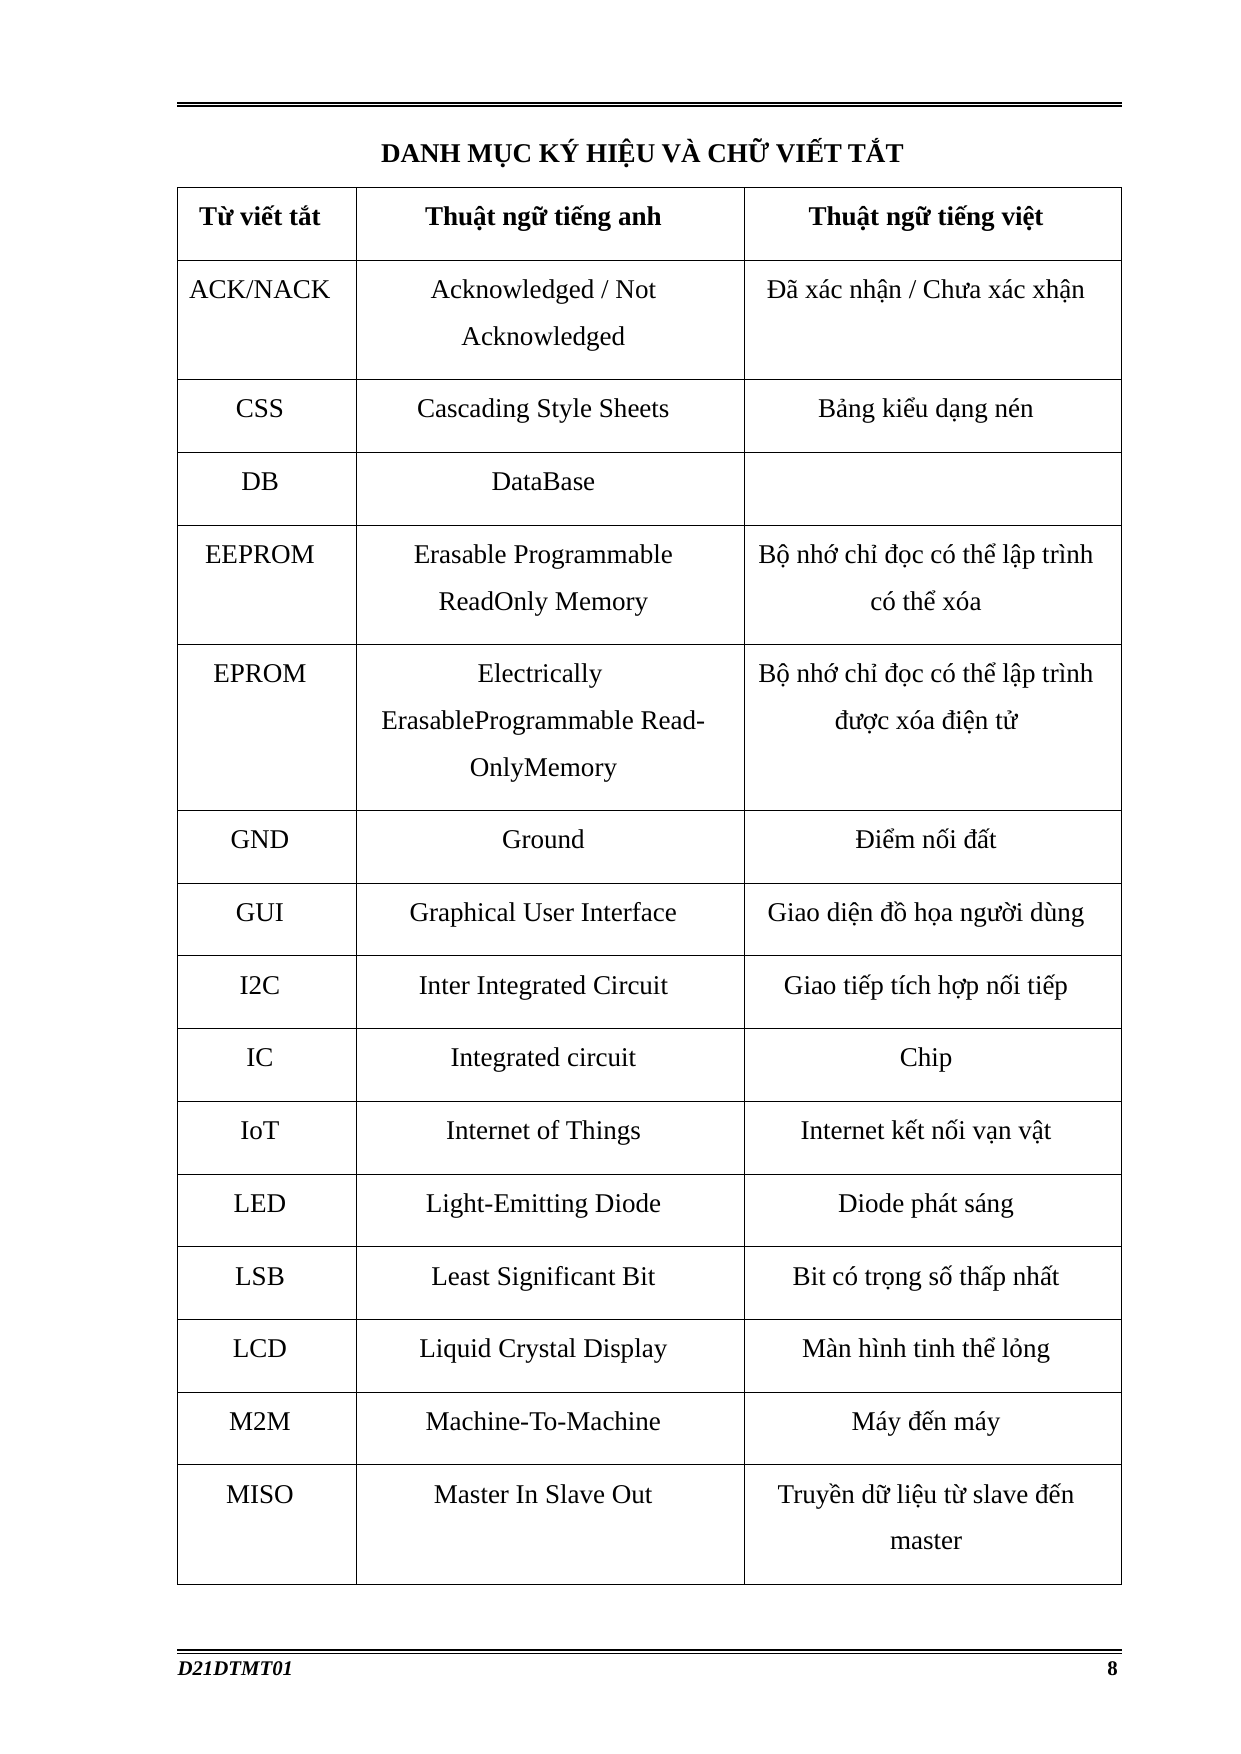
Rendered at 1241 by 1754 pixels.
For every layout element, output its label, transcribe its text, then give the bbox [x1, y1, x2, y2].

table_cell Đã xác nhận / Chưa xác xhận [745, 261, 1121, 379]
table_cell Điểm nối đất [745, 811, 1121, 883]
table_header Thuật ngữ tiếng anh [357, 188, 744, 260]
table_cell Inter Integrated Circuit [357, 956, 744, 1028]
table_cell Giao diện đồ họa người dùng [745, 884, 1121, 955]
table_cell Bộ nhớ chỉ đọc có thể lập trình có thể xóa [745, 526, 1121, 644]
table_cell Liquid Crystal Display [357, 1320, 744, 1392]
table_cell I2C [178, 956, 356, 1028]
table_cell Erasable Programmable ReadOnly Memory [357, 526, 744, 644]
table_cell [745, 453, 1121, 524]
table_cell Integrated circuit [357, 1029, 744, 1101]
table_cell Master In Slave Out [357, 1465, 744, 1584]
table_cell Diode phát sáng [745, 1175, 1121, 1246]
table_cell DataBase [357, 453, 744, 524]
table_cell Chip [745, 1029, 1121, 1101]
table_cell Bảng kiểu dạng nén [745, 380, 1121, 452]
table_cell Least Significant Bit [357, 1247, 744, 1319]
table_cell ACK/NACK [178, 261, 356, 379]
table_cell LSB [178, 1247, 356, 1319]
table_cell Giao tiếp tích hợp nối tiếp [745, 956, 1121, 1028]
table_cell Ground [357, 811, 744, 883]
table_cell IC [178, 1029, 356, 1101]
table_cell Bộ nhớ chỉ đọc có thể lập trình được xóa điện tử [745, 645, 1121, 810]
table_cell Light-Emitting Diode [357, 1175, 744, 1246]
table_cell Máy đến máy [745, 1393, 1121, 1464]
table_cell DB [178, 453, 356, 524]
table_cell GUI [178, 884, 356, 955]
text DANH MỤC KÝ HIỆU VÀ CHỮ VIẾT TẮT [177, 137, 1107, 168]
table_cell LCD [178, 1320, 356, 1392]
table_cell LED [178, 1175, 356, 1246]
table_cell GND [178, 811, 356, 883]
table_header Thuật ngữ tiếng việt [745, 188, 1121, 260]
table_cell CSS [178, 380, 356, 452]
table_cell Truyền dữ liệu từ slave đến master [745, 1465, 1121, 1584]
table_cell M2M [178, 1393, 356, 1464]
table_cell Màn hình tinh thể lỏng [745, 1320, 1121, 1392]
table_cell Electrically ErasableProgrammable Read-OnlyMemory [357, 645, 744, 810]
table_cell Bit có trọng số thấp nhất [745, 1247, 1121, 1319]
table_cell Internet kết nối vạn vật [745, 1102, 1121, 1173]
table_header Từ viết tắt [178, 188, 356, 260]
table_cell Internet of Things [357, 1102, 744, 1173]
table_cell Machine-To-Machine [357, 1393, 744, 1464]
table_cell IoT [178, 1102, 356, 1173]
table_cell EPROM [178, 645, 356, 810]
table_cell Cascading Style Sheets [357, 380, 744, 452]
table_cell Graphical User Interface [357, 884, 744, 955]
table_cell Acknowledged / Not Acknowledged [357, 261, 744, 379]
table_cell EEPROM [178, 526, 356, 644]
table_cell MISO [178, 1465, 356, 1584]
